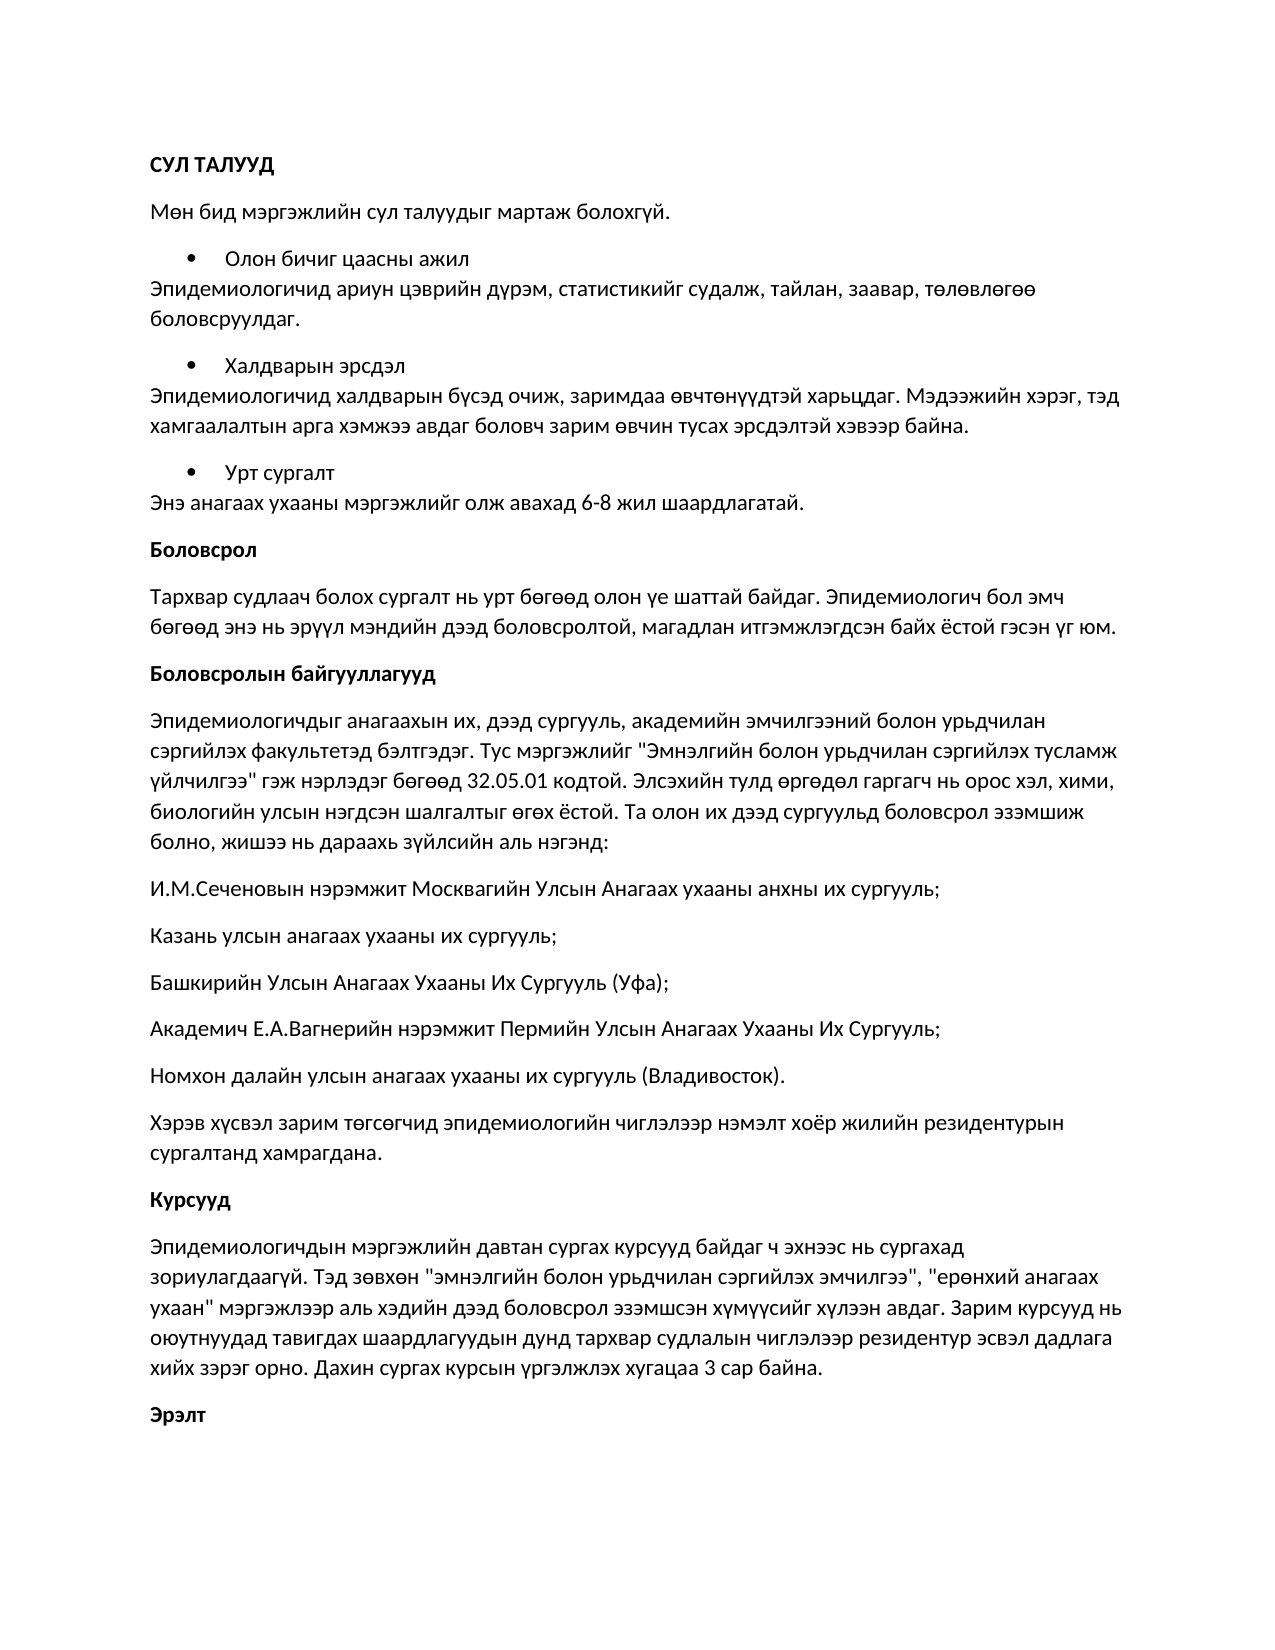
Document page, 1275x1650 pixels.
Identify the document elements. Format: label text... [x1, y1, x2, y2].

text СУЛ ТАЛУУД [150, 150, 1125, 178]
text Боловсролын байгууллагууд [150, 659, 1125, 687]
text Курсууд [150, 1185, 1125, 1213]
text Тархвар судлаач болох сургалт нь урт бөгөөд олон үе шаттай байдаг. Эпидемиологич бол эмч бөгөөд энэ нь эрүүл мэндийн дээд боловсролтой, магадлан итгэмжлэгдсэн байх ёстой гэсэн үг юм. [150, 582, 1125, 641]
text Номхон далайн улсын анагаах ухааны их сургууль (Владивосток). [150, 1061, 1125, 1089]
text Эпидемиологичдын мэргэжлийн давтан сургах курсууд байдаг ч эхнээс нь сургахад зориулагдаагүй. Тэд зөвхөн "эмнэлгийн болон урьдчилан сэргийлэх эмчилгээ", "ерөнхий анагаах ухаан" мэргэжлээр аль хэдийн дээд боловсрол эзэмшсэн хүмүүсийг хүлээн авдаг. Зарим курсууд нь оюутнуудад тавигдах шаардлагуудын дунд тархвар судлалын чиглэлээр резидентур эсвэл дадлага хийх зэрэг орно. Дахин сургах курсын үргэлжлэх хугацаа 3 сар байна. [150, 1232, 1125, 1381]
list Халдварын эрсдэл [187, 351, 1125, 379]
text Боловсрол [150, 535, 1125, 563]
text И.М.Сеченовын нэрэмжит Москвагийн Улсын Анагаах ухааны анхны их сургууль; [150, 874, 1125, 902]
text Эпидемиологичдыг анагаахын их, дээд сургууль, академийн эмчилгээний болон урьдчилан сэргийлэх факультетэд бэлтгэдэг. Тус мэргэжлийг "Эмнэлгийн болон урьдчилан сэргийлэх тусламж үйлчилгээ" гэж нэрлэдэг бөгөөд 32.05.01 кодтой. Элсэхийн тулд өргөдөл гаргагч нь орос хэл, хими, биологийн улсын нэгдсэн шалгалтыг өгөх ёстой. Та олон их дээд сургуульд боловсрол эзэмшиж болно, жишээ нь дараахь зүйлсийн аль нэгэнд: [150, 706, 1125, 855]
text Эпидемиологичид халдварын бүсэд очиж, заримдаа өвчтөнүүдтэй харьцдаг. Мэдээжийн хэрэг, тэд хамгаалалтын арга хэмжээ авдаг боловч зарим өвчин тусах эрсдэлтэй хэвээр байна. [150, 381, 1125, 439]
text Башкирийн Улсын Анагаах Ухааны Их Сургууль (Уфа); [150, 968, 1125, 996]
text Академич Е.А.Вагнерийн нэрэмжит Пермийн Улсын Анагаах Ухааны Их Сургууль; [150, 1014, 1125, 1043]
text Энэ анагаах ухааны мэргэжлийг олж авахад 6-8 жил шаардлагатай. [150, 488, 1125, 517]
list Урт сургалт [187, 458, 1125, 486]
list Олон бичиг цаасны ажил [187, 244, 1125, 272]
text Эрэлт [150, 1400, 1125, 1428]
text Хэрэв хүсвэл зарим төгсөгчид эпидемиологийн чиглэлээр нэмэлт хоёр жилийн резидентурын сургалтанд хамрагдана. [150, 1108, 1125, 1167]
text Эпидемиологичид ариун цэврийн дүрэм, статистикийг судалж, тайлан, заавар, төлөвлөгөө боловсруулдаг. [150, 274, 1125, 332]
text Мөн бид мэргэжлийн сул талуудыг мартаж болохгүй. [150, 197, 1125, 225]
text Казань улсын анагаах ухааны их сургууль; [150, 921, 1125, 949]
